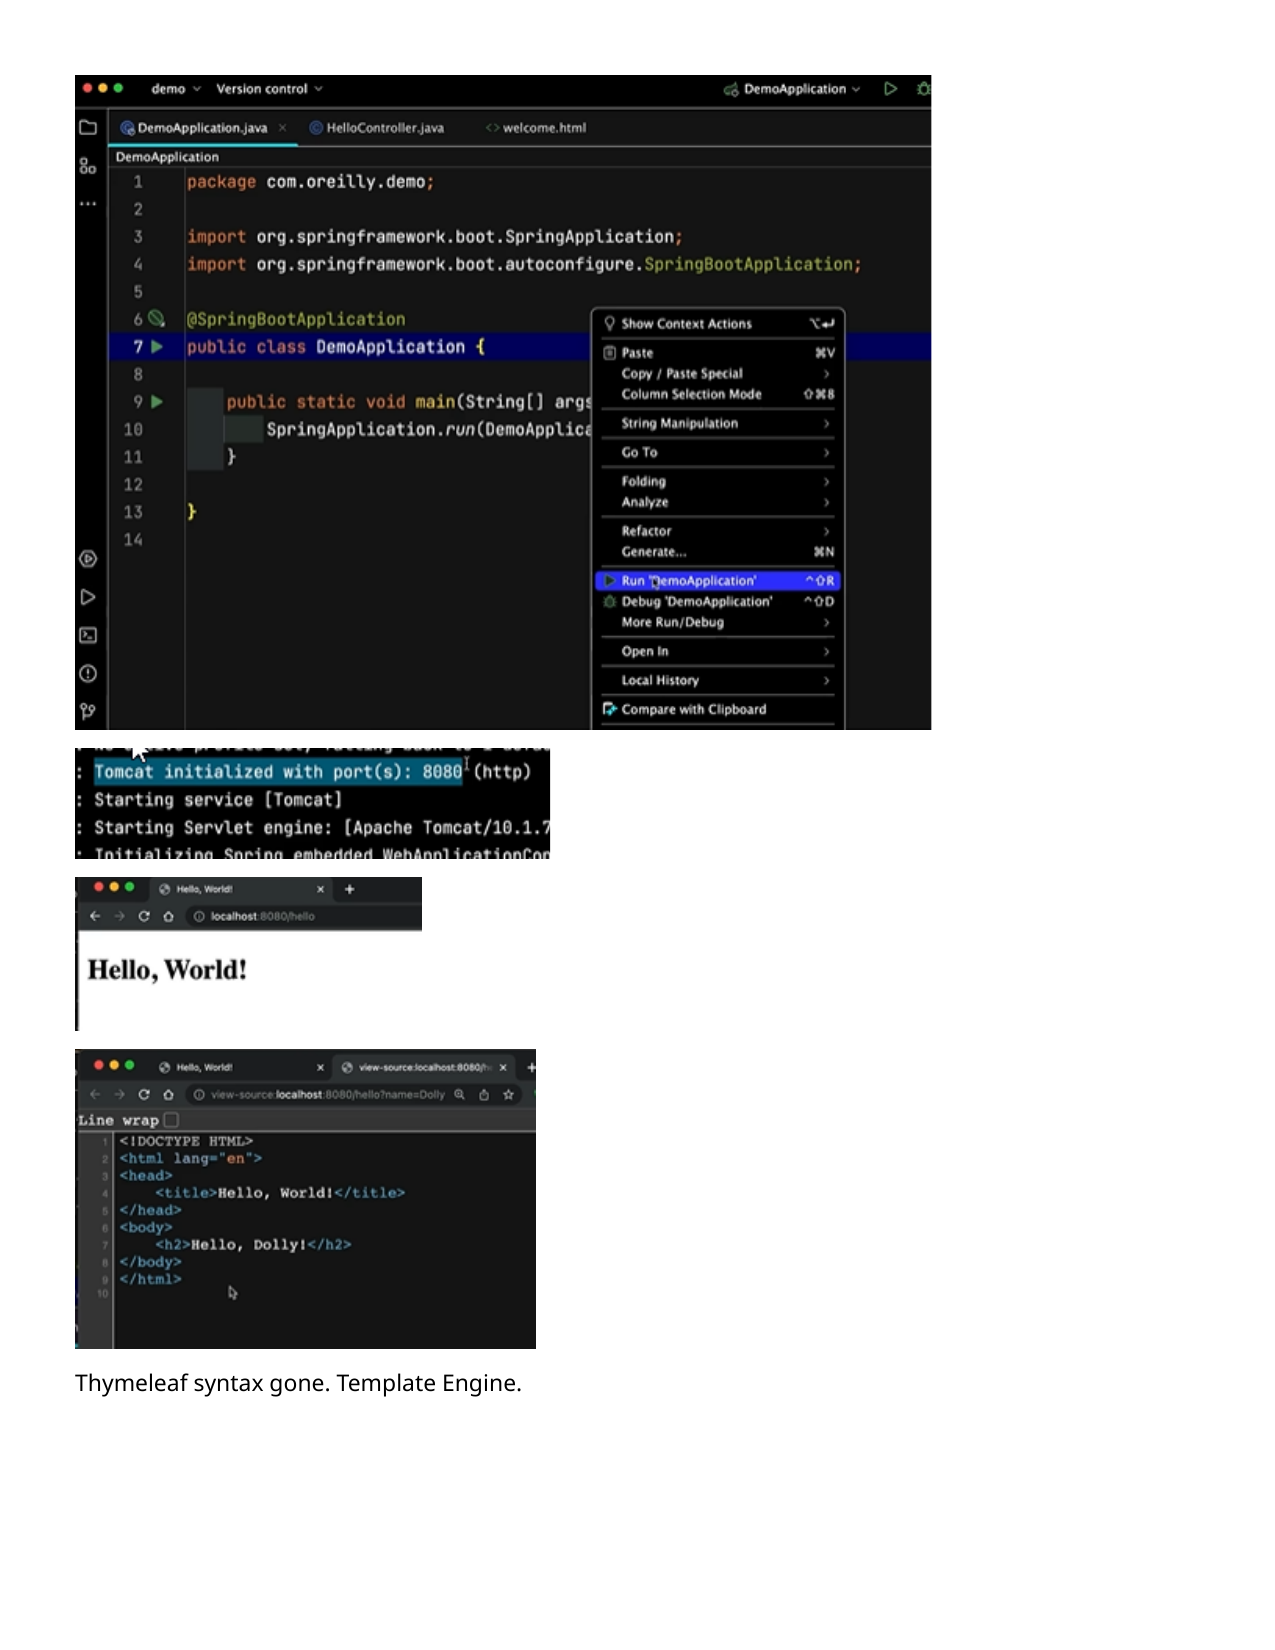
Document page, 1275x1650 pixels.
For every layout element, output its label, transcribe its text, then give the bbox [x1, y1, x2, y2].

picture [75, 748, 550, 859]
picture [75, 75, 932, 730]
picture [75, 1049, 536, 1349]
picture [75, 877, 422, 1031]
text Thymeleaf syntax gone. Template Engine. [75, 1367, 1200, 1399]
